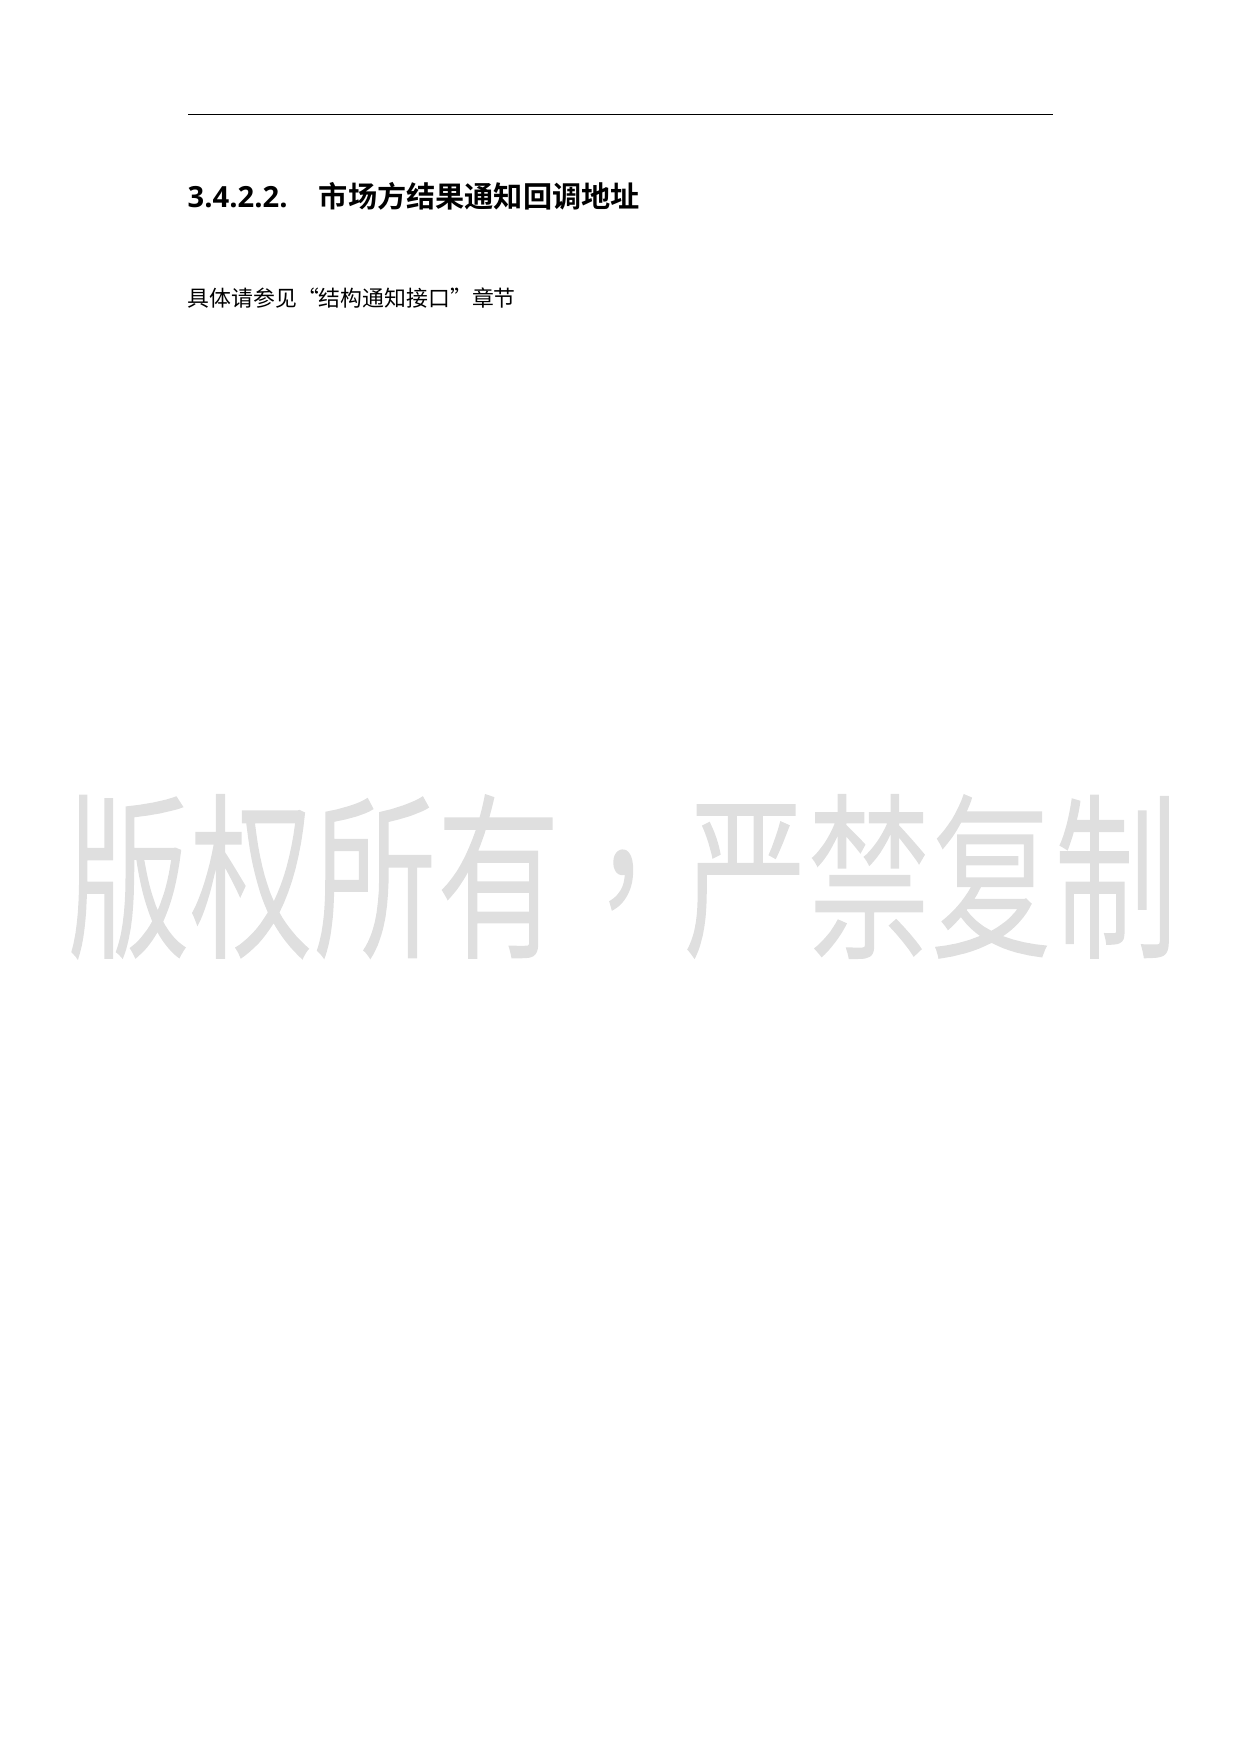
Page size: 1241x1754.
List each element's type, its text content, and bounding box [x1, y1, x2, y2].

subtitle 市场方结果通知回调地址 [187, 162, 1053, 227]
text 具体请参见“结构通知接口”章节 [187, 281, 1053, 313]
